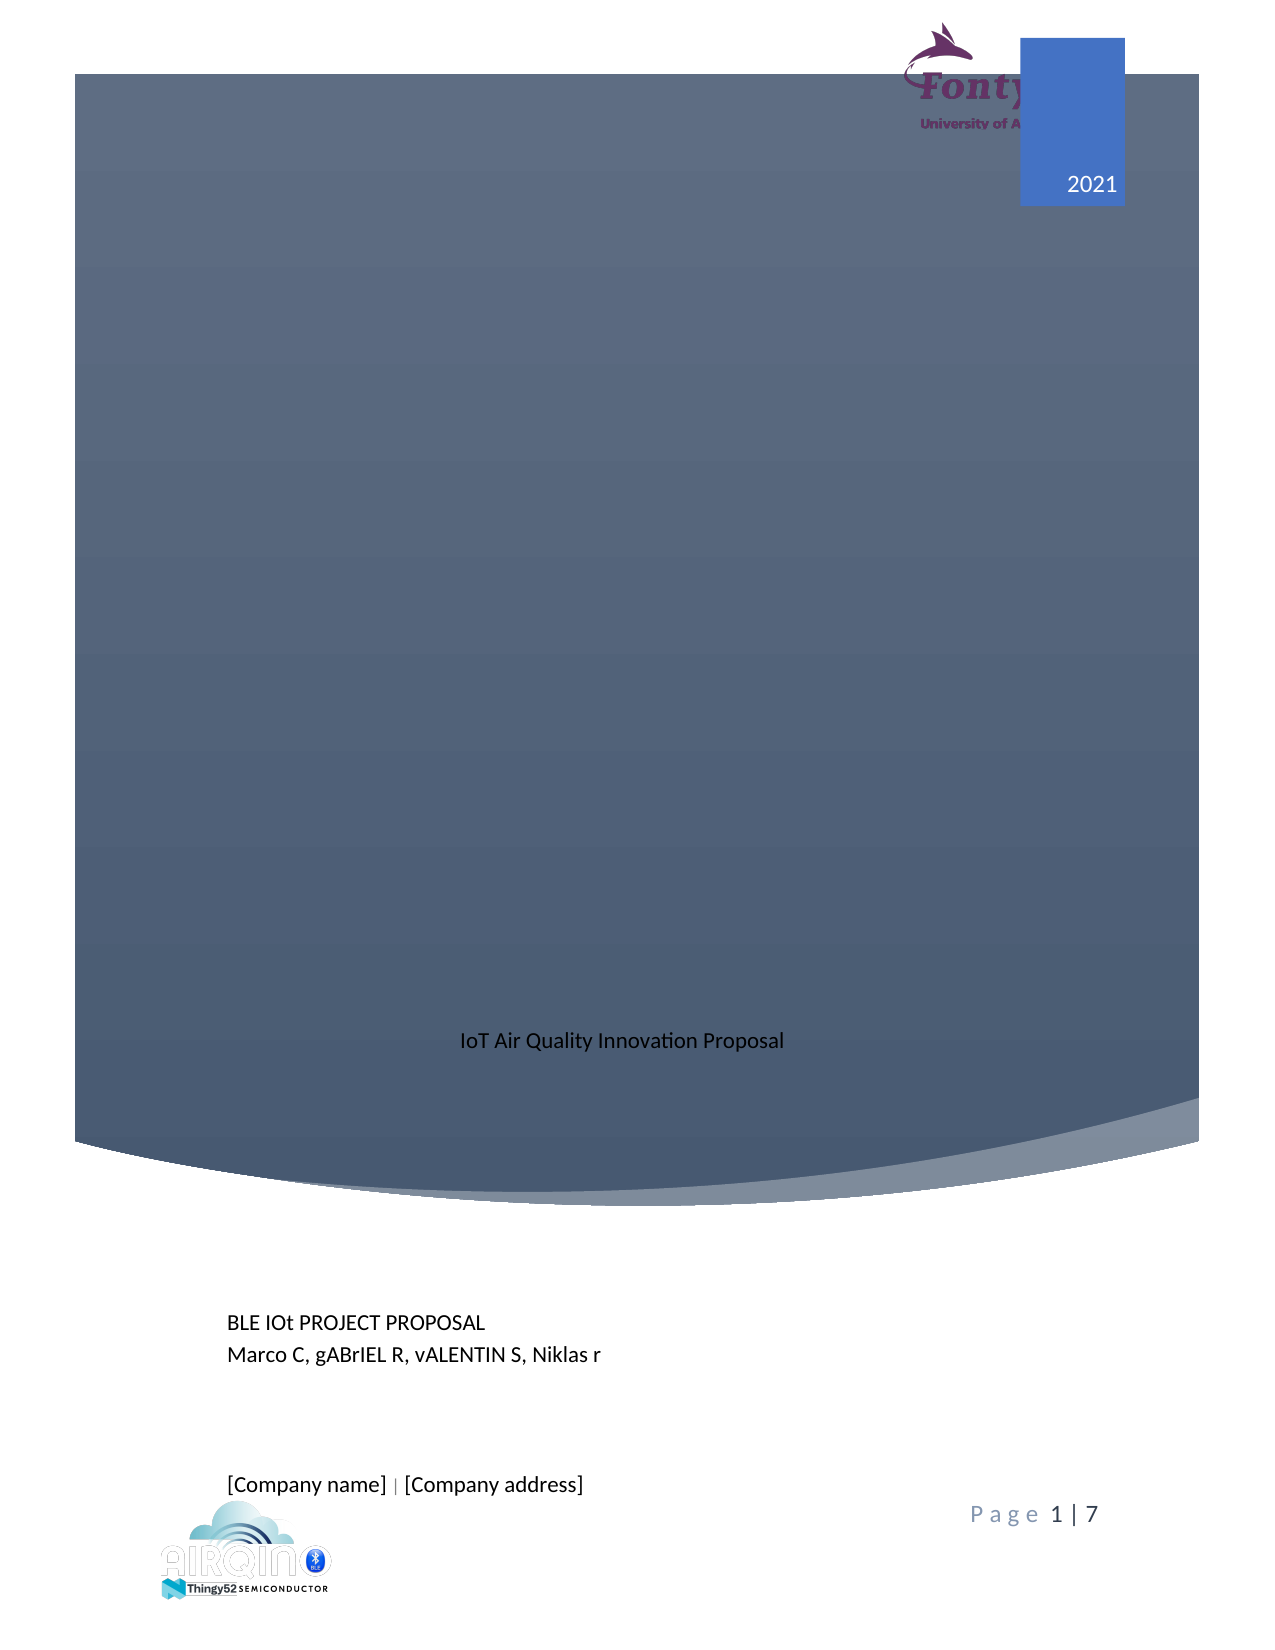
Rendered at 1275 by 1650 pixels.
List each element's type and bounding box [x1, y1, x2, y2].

picture [902, 20, 1020, 130]
picture [150, 1498, 335, 1602]
